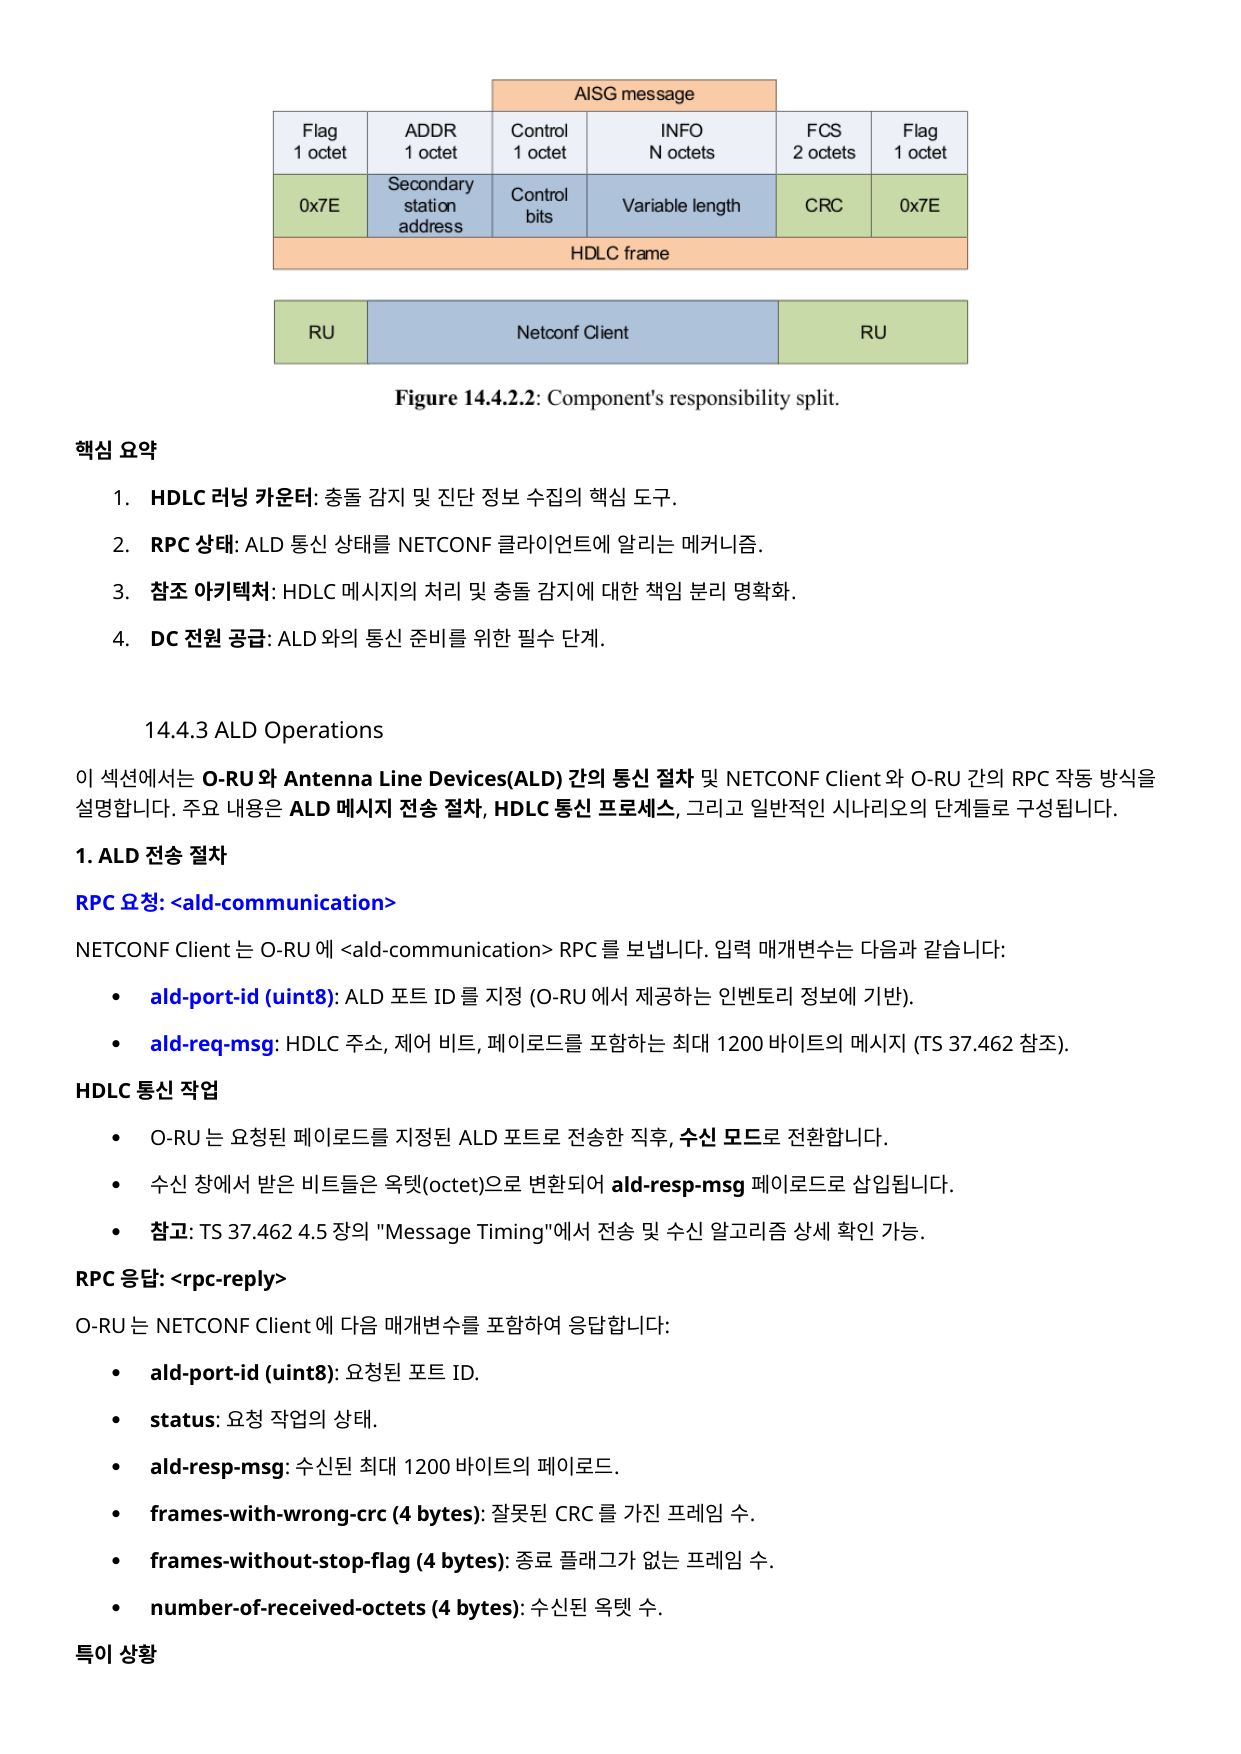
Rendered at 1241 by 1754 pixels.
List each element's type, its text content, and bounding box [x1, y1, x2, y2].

list HDLC 러닝 카운터: 충돌 감지 및 진단 정보 수집의 핵심 도구. [112, 481, 1165, 511]
text 특이 상황 [75, 1638, 1165, 1668]
list RPC 상태: ALD 통신 상태를 NETCONF 클라이언트에 알리는 메커니즘. [112, 528, 1165, 558]
list frames-with-wrong-crc (4 bytes): 잘못된 CRC를 가진 프레임 수. [112, 1497, 1165, 1527]
text NETCONF Client는 O-RU에 <ald-communication> RPC를 보냅니다. 입력 매개변수는 다음과 같습니다: [75, 933, 1165, 963]
list ald-resp-msg: 수신된 최대 1200바이트의 페이로드. [112, 1450, 1165, 1480]
list status: 요청 작업의 상태. [112, 1403, 1165, 1433]
subtitle 14.4.3 ALD Operations [144, 714, 1165, 745]
list O-RU는 요청된 페이로드를 지정된 ALD 포트로 전송한 직후, 수신 모드로 전환합니다. [112, 1121, 1165, 1151]
list ald-port-id (uint8): ALD 포트 ID를 지정 (O-RU에서 제공하는 인벤토리 정보에 기반). [112, 980, 1165, 1011]
text 1. ALD 전송 절차 [75, 839, 1165, 869]
text O-RU는 NETCONF Client에 다음 매개변수를 포함하여 응답합니다: [75, 1309, 1165, 1339]
text HDLC 통신 작업 [75, 1074, 1165, 1104]
text RPC 응답: <rpc-reply> [75, 1262, 1165, 1292]
list 참조 아키텍처: HDLC 메시지의 처리 및 충돌 감지에 대한 책임 분리 명확화. [112, 575, 1165, 605]
text 이 섹션에서는 O-RU와 Antenna Line Devices(ALD) 간의 통신 절차 및 NETCONF Client와 O-RU 간의 RPC 작동 방식을 설명합니다. 주요 내용은 ALD 메시지 전송 절차, HDLC 통신 프로세스, 그리고 일반적인 시나리오의 단계들로 구성됩니다. [75, 762, 1165, 823]
list ald-port-id (uint8): 요청된 포트 ID. [112, 1356, 1165, 1386]
list ald-req-msg: HDLC 주소, 제어 비트, 페이로드를 포함하는 최대 1200바이트의 메시지 (TS 37.462 참조). [112, 1027, 1165, 1057]
text RPC 요청: <ald-communication> [75, 886, 1165, 917]
list number-of-received-octets (4 bytes): 수신된 옥텟 수. [112, 1591, 1165, 1621]
list 수신 창에서 받은 비트들은 옥텟(octet)으로 변환되어 ald-resp-msg 페이로드로 삽입됩니다. [112, 1168, 1165, 1198]
picture [261, 75, 979, 418]
list frames-without-stop-flag (4 bytes): 종료 플래그가 없는 프레임 수. [112, 1544, 1165, 1574]
list DC 전원 공급: ALD와의 통신 준비를 위한 필수 단계. [112, 622, 1165, 652]
list 참고: TS 37.462 4.5장의 "Message Timing"에서 전송 및 수신 알고리즘 상세 확인 가능. [112, 1215, 1165, 1245]
text 핵심 요약 [75, 434, 1165, 464]
